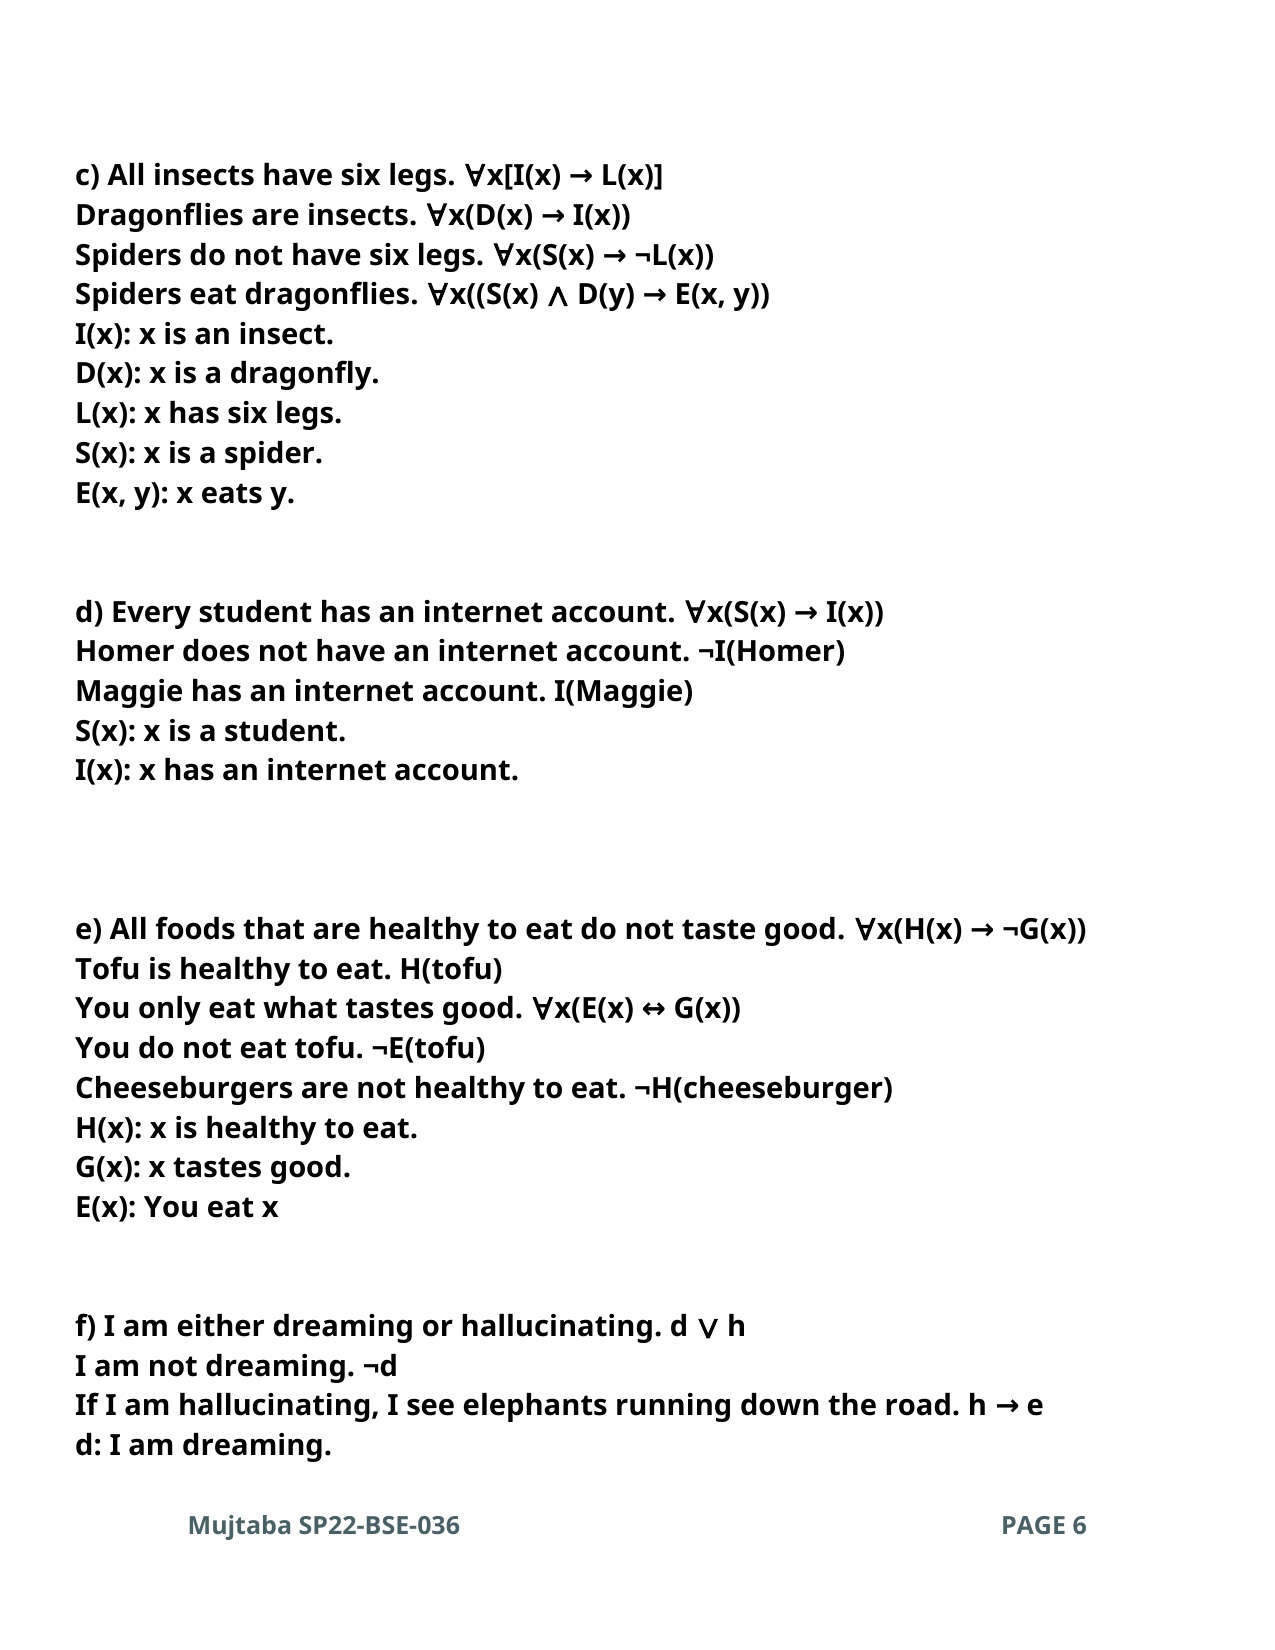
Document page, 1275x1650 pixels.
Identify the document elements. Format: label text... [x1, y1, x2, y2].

text d: I am dreaming. [75, 1424, 1200, 1464]
text G(x): x tastes good. [75, 1147, 1200, 1186]
text d) Every student has an internet account. ∀x(S(x) → I(x)) [75, 591, 1200, 631]
text e) All foods that are healthy to eat do not taste good. ∀x(H(x) → ¬G(x)) [75, 908, 1200, 948]
text Cheeseburgers are not healthy to eat. ¬H(cheeseburger) [75, 1067, 1200, 1107]
text D(x): x is a dragonfly. [75, 353, 1200, 392]
text S(x): x is a spider. [75, 432, 1200, 472]
text E(x): You eat x [75, 1186, 1200, 1226]
text L(x): x has six legs. [75, 392, 1200, 432]
text You do not eat tofu. ¬E(tofu) [75, 1027, 1200, 1067]
text Spiders do not have six legs. ∀x(S(x) → ¬L(x)) [75, 234, 1200, 273]
text Homer does not have an internet account. ¬I(Homer) [75, 631, 1200, 670]
text c) All insects have six legs. ∀x[I(x) → L(x)] [75, 154, 1200, 194]
text Maggie has an internet account. I(Maggie) [75, 670, 1200, 710]
text E(x, y): x eats y. [75, 472, 1200, 512]
text I am not dreaming. ¬d [75, 1345, 1200, 1385]
text S(x): x is a student. [75, 710, 1200, 750]
text f) I am either dreaming or hallucinating. d ∨ h [75, 1305, 1200, 1345]
text Tofu is healthy to eat. H(tofu) [75, 948, 1200, 988]
text You only eat what tastes good. ∀x(E(x) ↔ G(x)) [75, 988, 1200, 1027]
text Dragonflies are insects. ∀x(D(x) → I(x)) [75, 194, 1200, 234]
text H(x): x is healthy to eat. [75, 1107, 1200, 1147]
text Spiders eat dragonflies. ∀x((S(x) ∧ D(y) → E(x, y)) [75, 273, 1200, 313]
text I(x): x has an internet account. [75, 750, 1200, 789]
text I(x): x is an insect. [75, 313, 1200, 353]
text If I am hallucinating, I see elephants running down the road. h → e [75, 1385, 1200, 1424]
